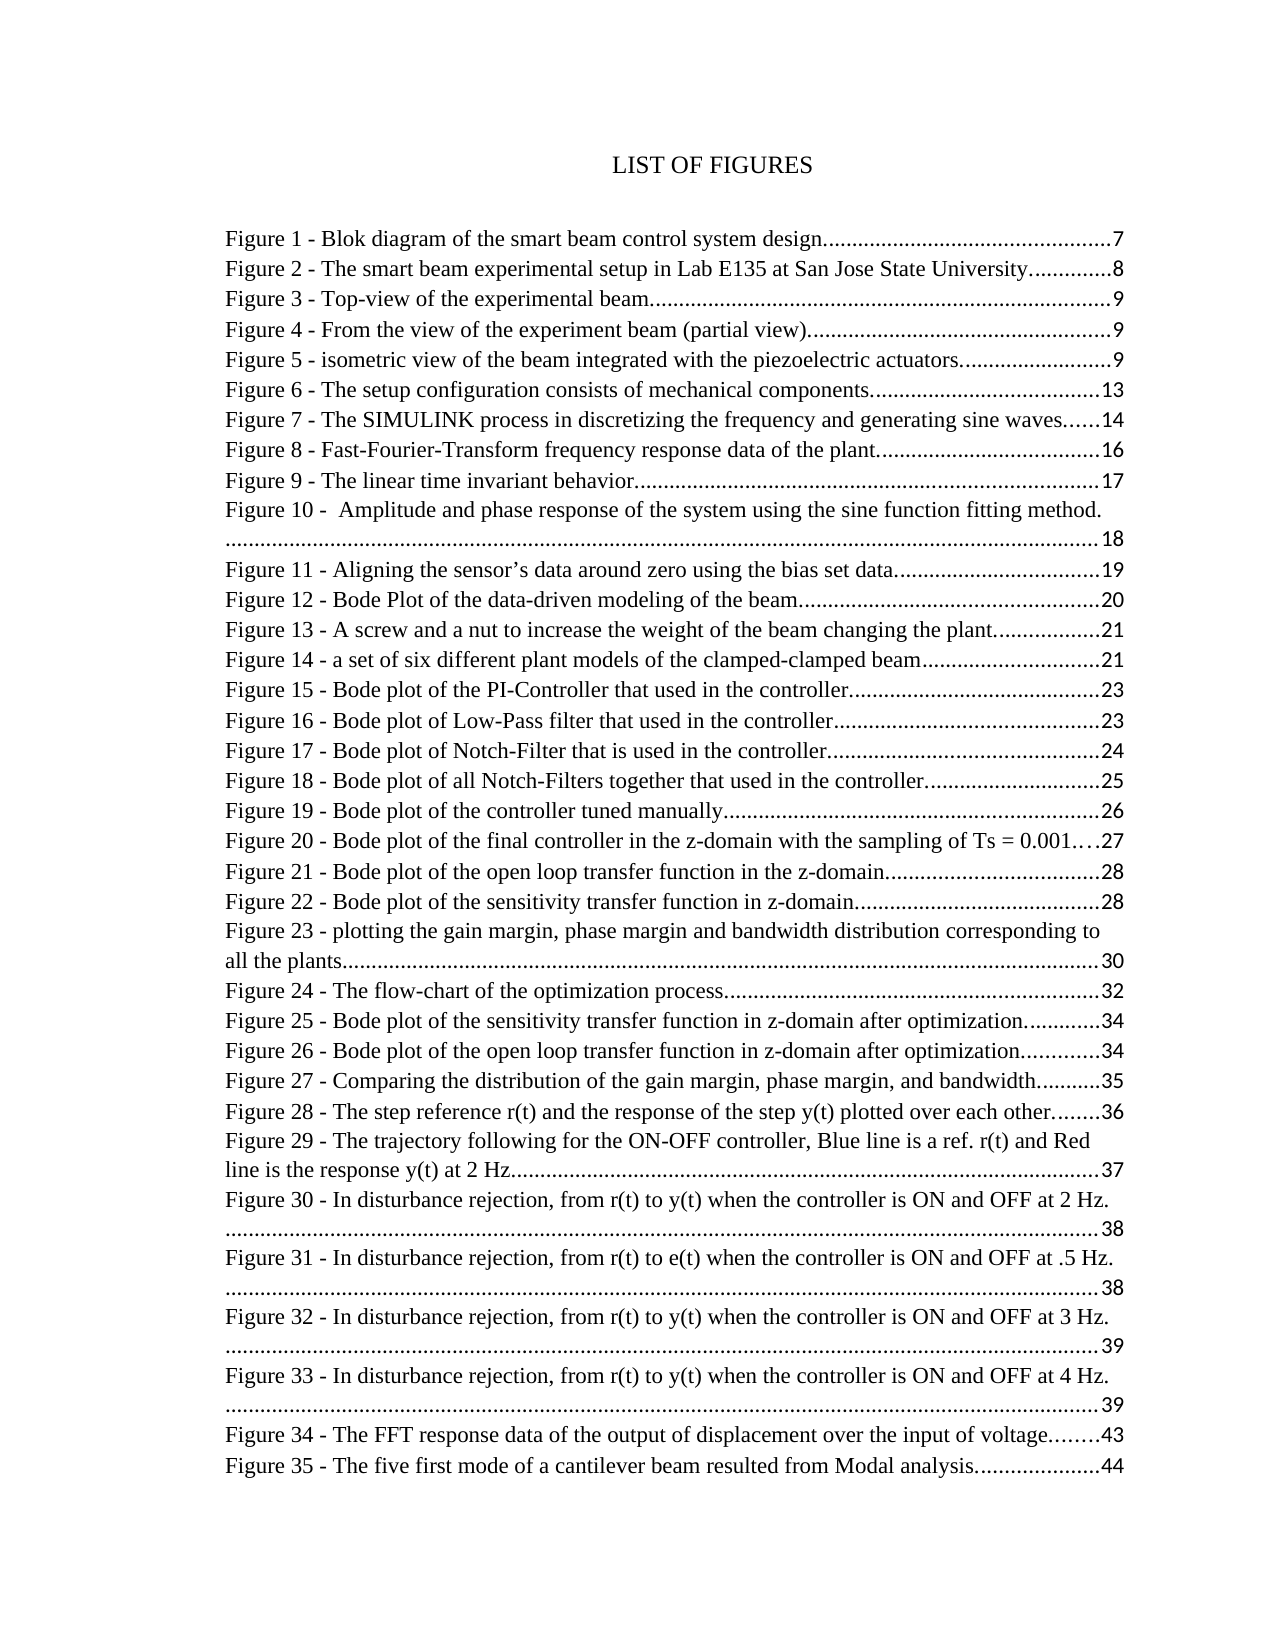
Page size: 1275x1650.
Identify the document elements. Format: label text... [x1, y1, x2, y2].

text Figure 2 - The smart beam experimental setup in Lab E135 at San Jose State University. 8 [225, 254, 1125, 282]
text Figure 25 - Bode plot of the sensitivity transfer function in z-domain after optimization. 34 [225, 1006, 1125, 1034]
text Figure 12 - Bode Plot of the data-driven modeling of the beam. 20 [225, 585, 1125, 613]
text Figure 21 - Bode plot of the open loop transfer function in the z-domain. 28 [225, 857, 1125, 885]
text Figure 3 - Top-view of the experimental beam. 9 [225, 284, 1125, 313]
text Figure 1 - Blok diagram of the smart beam control system design. 7 [225, 224, 1125, 252]
text Figure 28 - The step reference r(t) and the response of the step y(t) plotted over each other. 36 [225, 1097, 1125, 1125]
text Figure 31 - In disturbance rejection, from r(t) to e(t) when the controller is ON and OFF at .5 Hz. 38 [225, 1244, 1125, 1301]
text Figure 13 - A screw and a nut to increase the weight of the beam changing the plant. 21 [225, 615, 1125, 643]
text Figure 33 - In disturbance rejection, from r(t) to y(t) when the controller is ON and OFF at 4 Hz. 39 [225, 1362, 1125, 1418]
text Figure 27 - Comparing the distribution of the gain margin, phase margin, and bandwidth. 35 [225, 1067, 1125, 1094]
text Figure 17 - Bode plot of Notch-Filter that is used in the controller. 24 [225, 736, 1125, 764]
text Figure 35 - The five first mode of a cantilever beam resulted from Modal analysis. 44 [225, 1451, 1125, 1479]
subtitle LIST OF FIGURES [225, 150, 1125, 179]
text Figure 29 - The trajectory following for the ON-OFF controller, Blue line is a ref. r(t) and Red line is the response y(t) at 2 Hz. 37 [225, 1127, 1125, 1183]
text Figure 4 - From the view of the experiment beam (partial view). 9 [225, 315, 1125, 343]
text Figure 23 - plotting the gain margin, phase margin and bandwidth distribution corresponding to all the plants. 30 [225, 917, 1125, 974]
text Figure 5 - isometric view of the beam integrated with the piezoelectric actuators. 9 [225, 345, 1125, 373]
text Figure 22 - Bode plot of the sensitivity transfer function in z-domain. 28 [225, 887, 1125, 915]
text Figure 24 - The flow-chart of the optimization process. 32 [225, 976, 1125, 1004]
text Figure 14 - a set of six different plant models of the clamped-clamped beam 21 [225, 645, 1125, 673]
text Figure 9 - The linear time invariant behavior. 17 [225, 466, 1125, 494]
text Figure 32 - In disturbance rejection, from r(t) to y(t) when the controller is ON and OFF at 3 Hz. 39 [225, 1303, 1125, 1360]
text Figure 16 - Bode plot of Low-Pass filter that used in the controller 23 [225, 706, 1125, 734]
text Figure 30 - In disturbance rejection, from r(t) to y(t) when the controller is ON and OFF at 2 Hz. 38 [225, 1186, 1125, 1242]
text Figure 15 - Bode plot of the PI-Controller that used in the controller. 23 [225, 676, 1125, 704]
text Figure 20 - Bode plot of the final controller in the z-domain with the sampling of Ts = 0.001. 27 [225, 827, 1125, 855]
text Figure 34 - The FFT response data of the output of displacement over the input of voltage. 43 [225, 1421, 1125, 1449]
text Figure 11 - Aligning the sensor’s data around zero using the bias set data. 19 [225, 555, 1125, 583]
text Figure 19 - Bode plot of the controller tuned manually. 26 [225, 796, 1125, 824]
text Figure 10 - Amplitude and phase response of the system using the sine function fitting method. 18 [225, 496, 1125, 553]
text Figure 18 - Bode plot of all Notch-Filters together that used in the controller. 25 [225, 766, 1125, 794]
text Figure 26 - Bode plot of the open loop transfer function in z-domain after optimization. 34 [225, 1036, 1125, 1064]
text Figure 6 - The setup configuration consists of mechanical components. 13 [225, 375, 1125, 403]
text Figure 8 - Fast-Fourier-Transform frequency response data of the plant. 16 [225, 436, 1125, 464]
text Figure 7 - The SIMULINK process in discretizing the frequency and generating sine waves. 14 [225, 405, 1125, 433]
